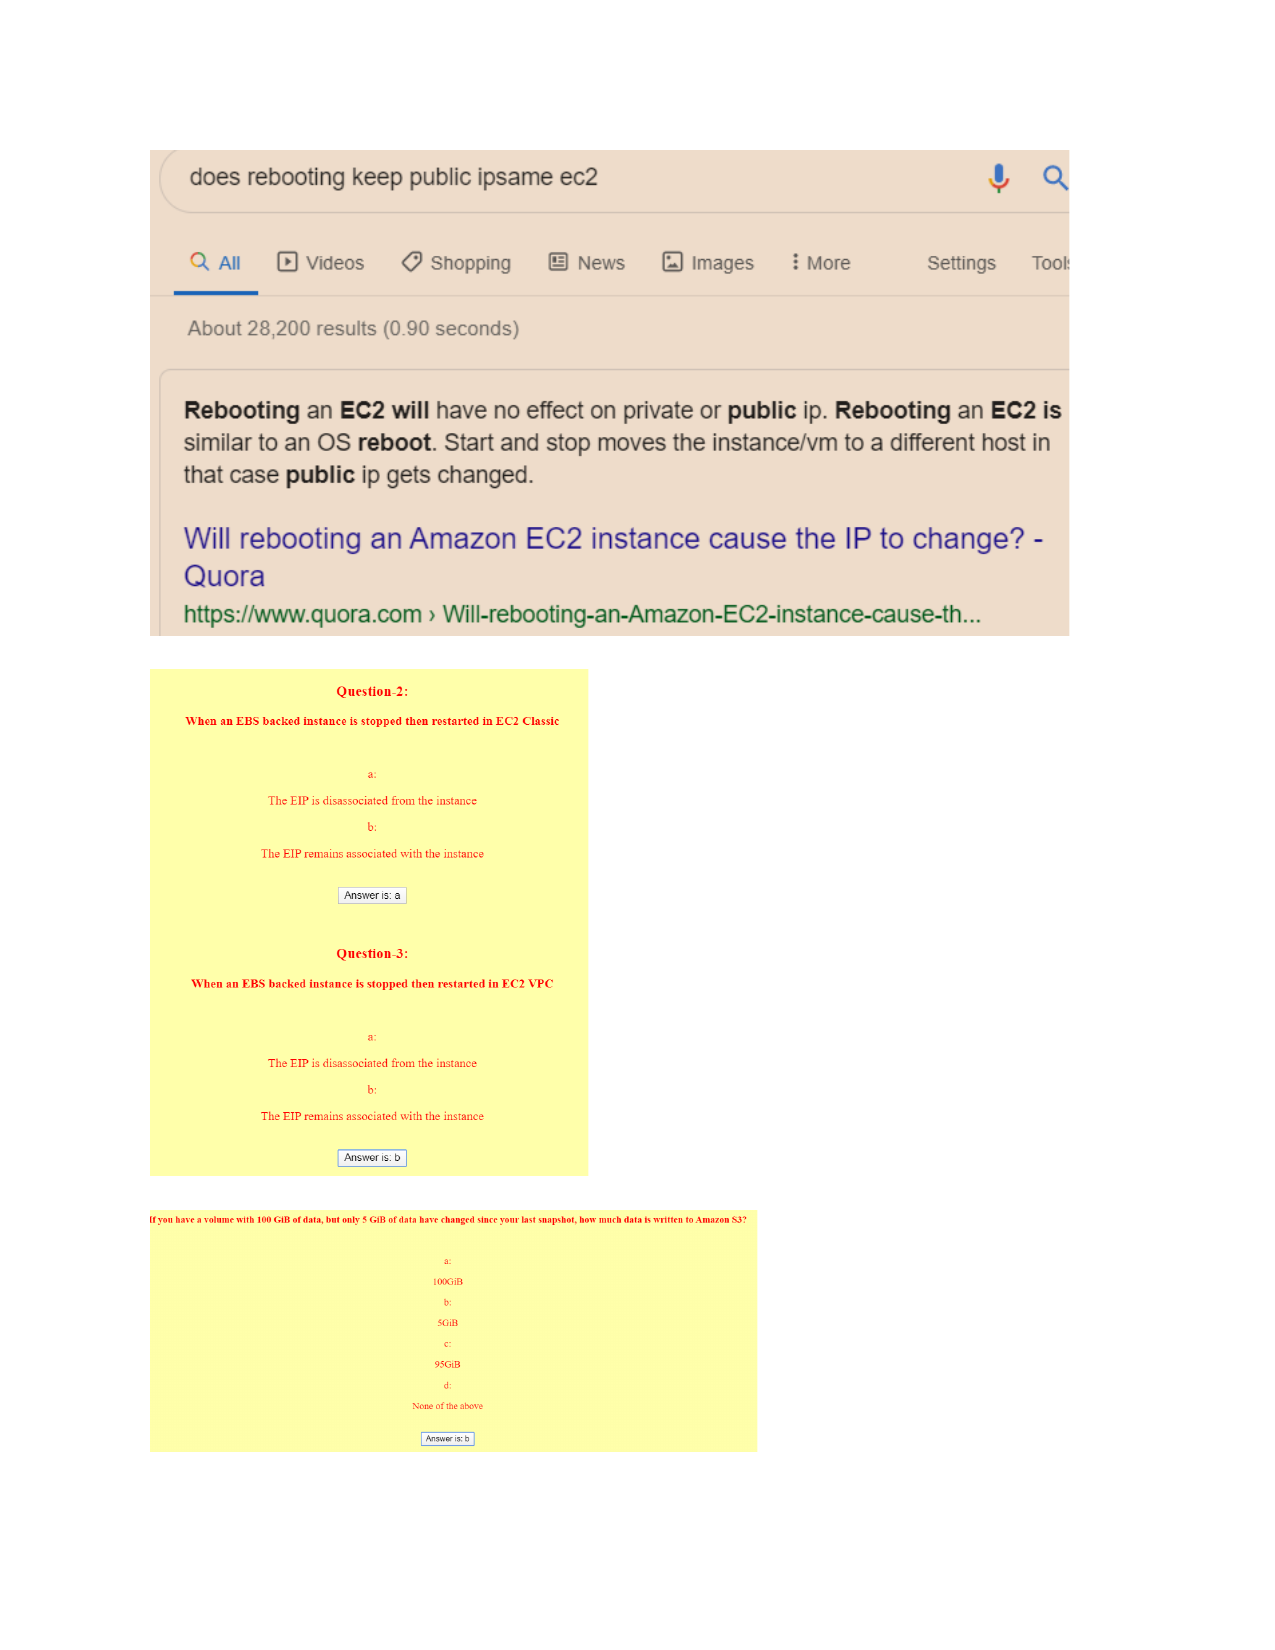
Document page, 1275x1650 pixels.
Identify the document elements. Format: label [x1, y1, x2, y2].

picture [150, 150, 1070, 636]
picture [150, 669, 589, 1176]
picture [150, 1210, 758, 1452]
